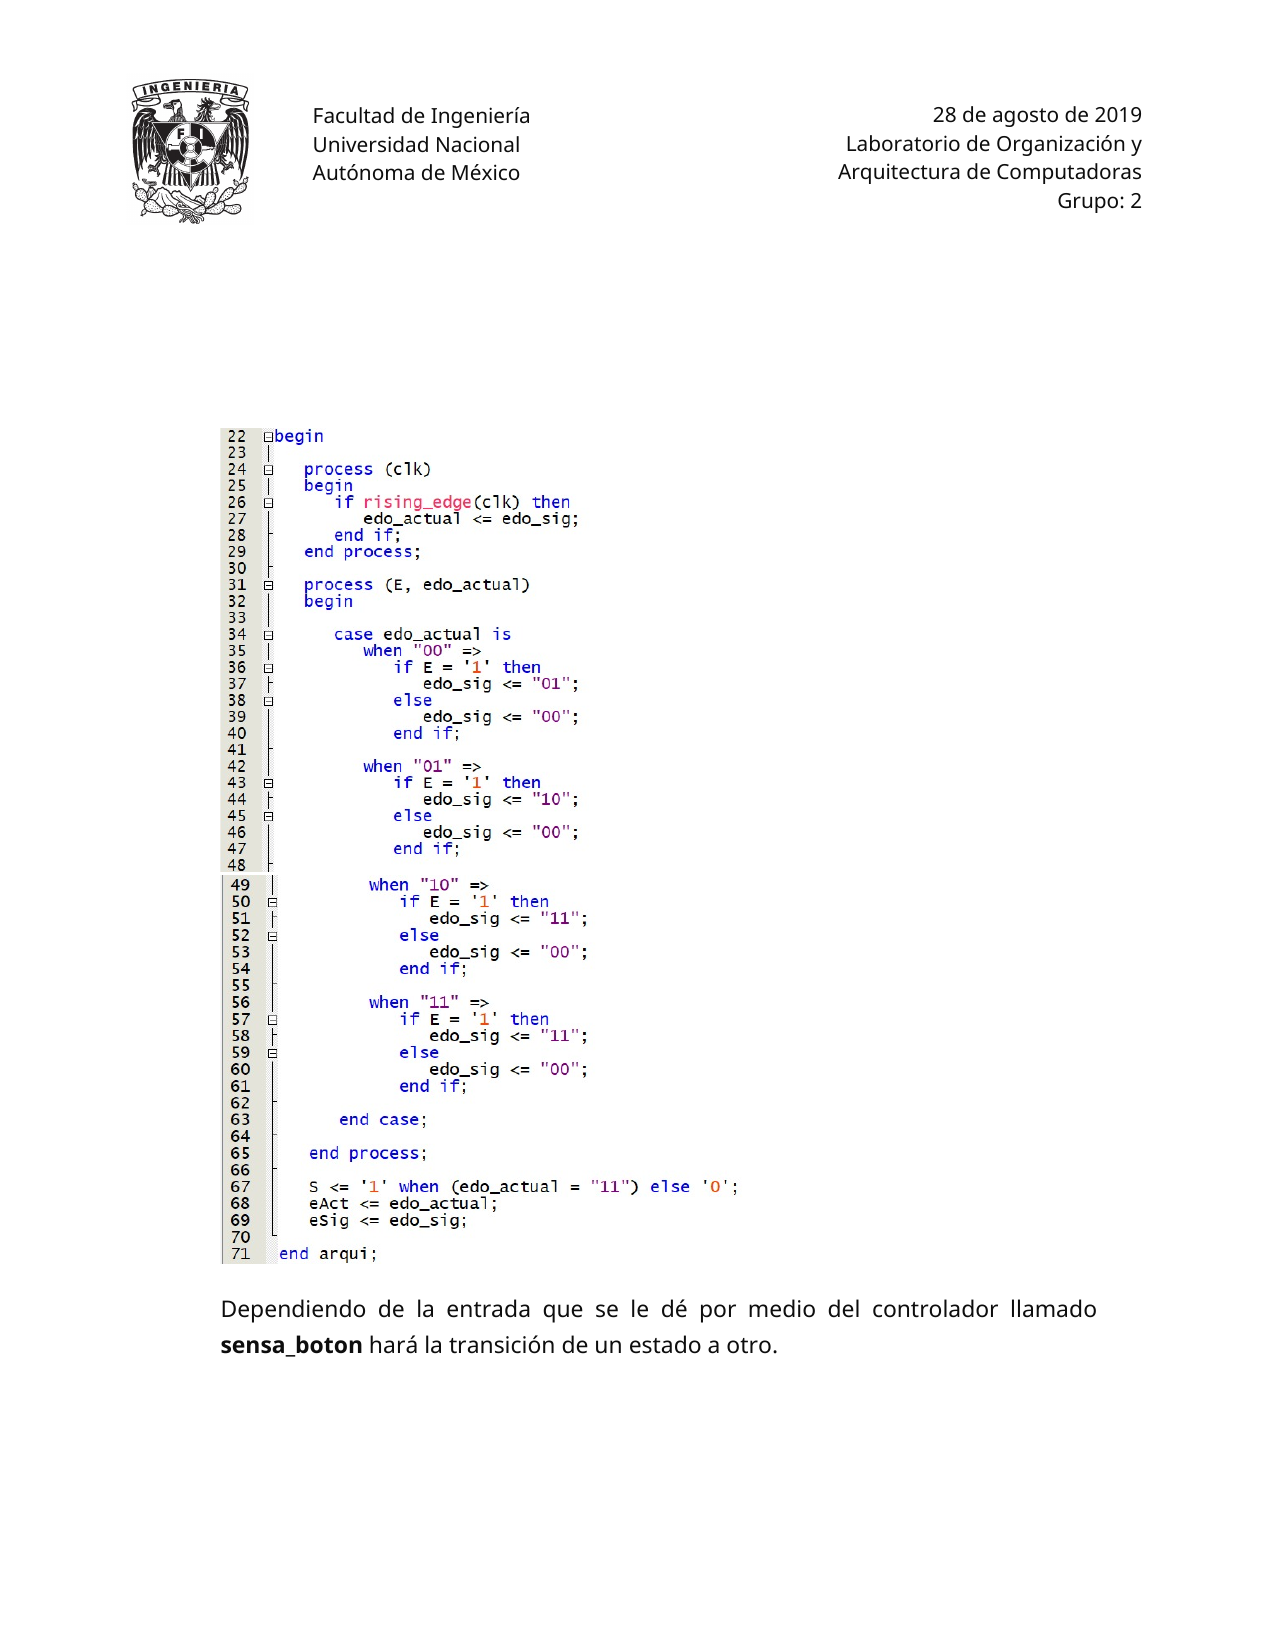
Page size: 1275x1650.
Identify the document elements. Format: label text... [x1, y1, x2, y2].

text Dependiendo de la entrada que se le dé por medio del controlador llamado sensa_boton hará la transición de un estado a otro. [220, 1293, 1098, 1360]
picture [220, 428, 865, 872]
picture [126, 73, 254, 225]
picture [220, 875, 766, 1264]
